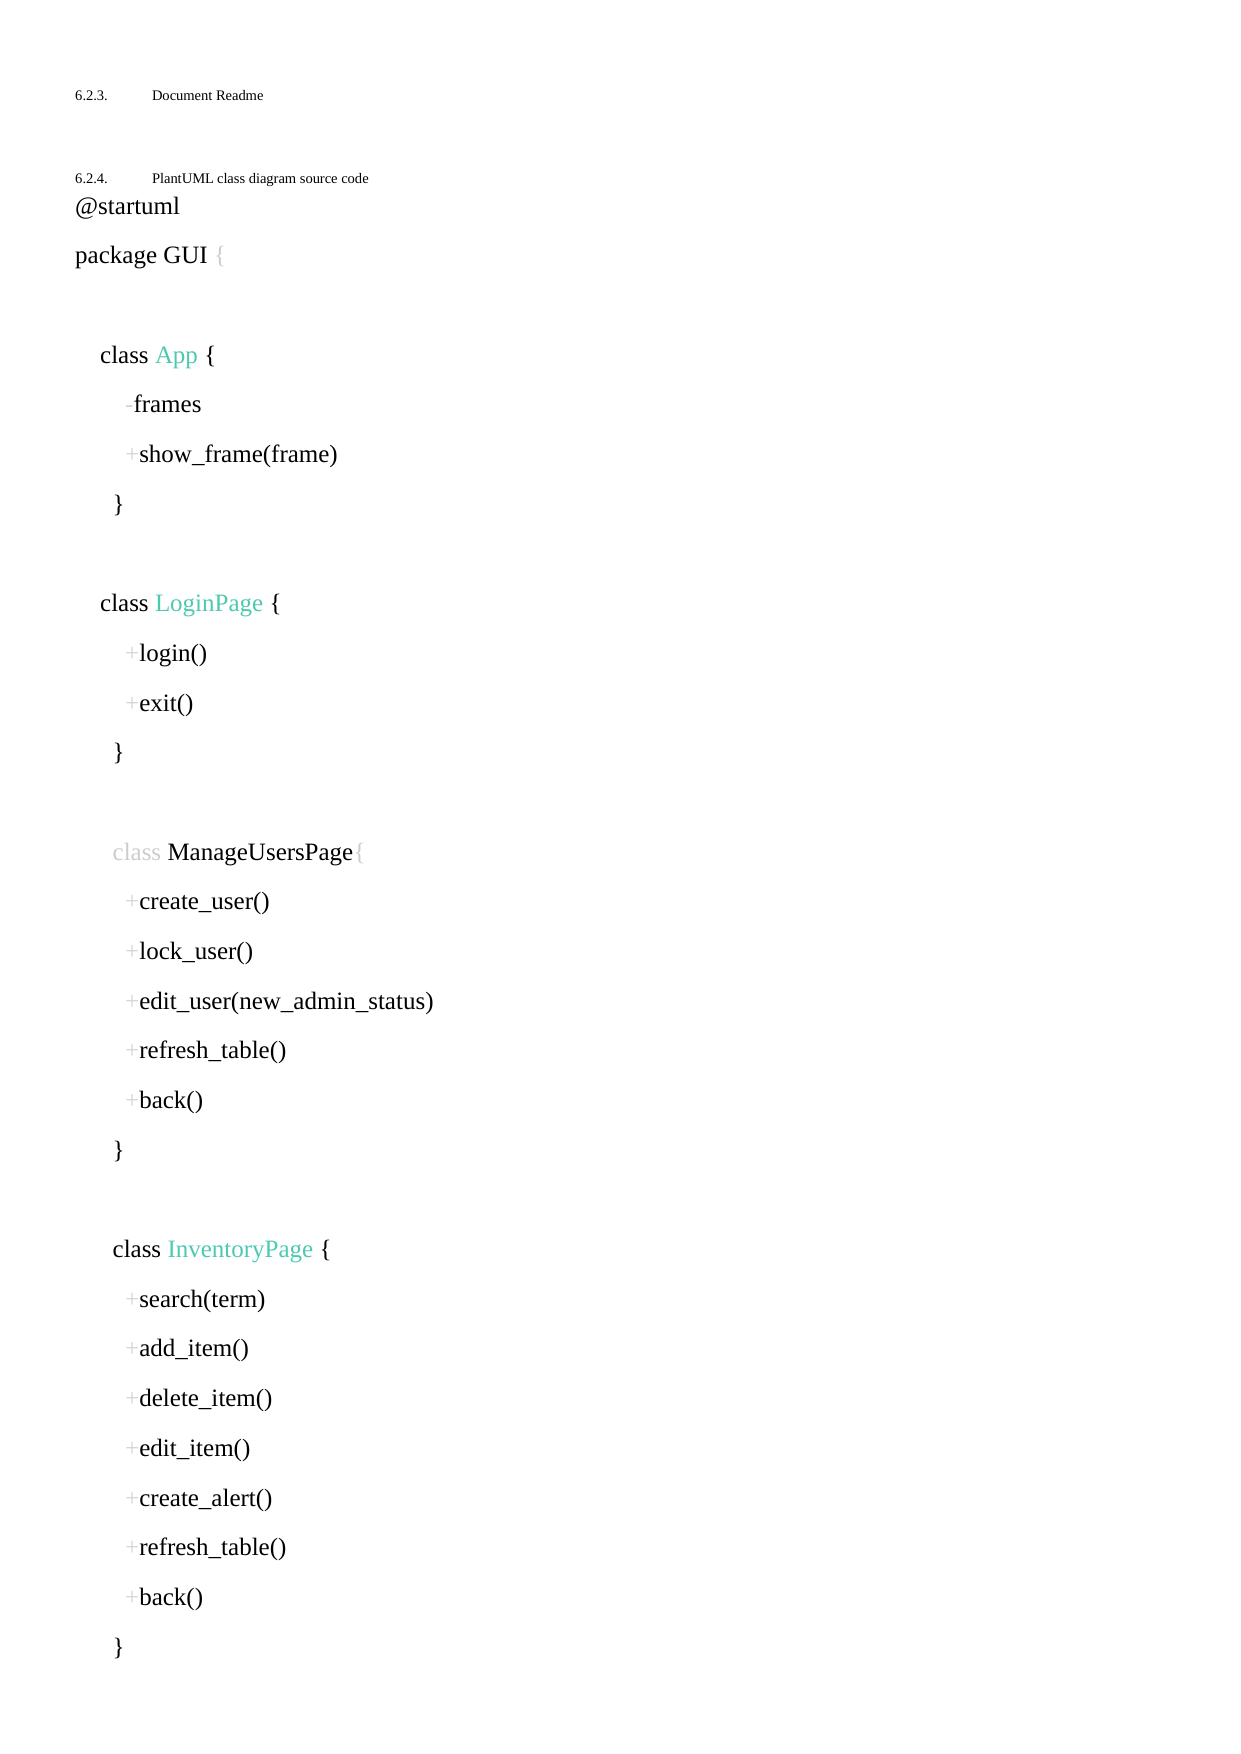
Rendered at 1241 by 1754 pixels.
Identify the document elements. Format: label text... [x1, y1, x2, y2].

text +create_user() [75, 886, 1165, 915]
text } [75, 489, 1165, 518]
text -frames [75, 389, 1165, 418]
text class LoginPage { [75, 588, 1165, 617]
text +create_alert() [75, 1483, 1165, 1511]
text class ManageUsersPage{ [75, 837, 1165, 865]
text } [75, 1632, 1165, 1660]
text +back() [75, 1582, 1165, 1611]
text Document Readme [75, 75, 1165, 104]
text +delete_item() [75, 1383, 1165, 1412]
text +search(term) [75, 1284, 1165, 1313]
text +lock_user() [75, 936, 1165, 965]
text +back() [75, 1085, 1165, 1114]
text PlantUML class diagram source code [75, 158, 1165, 186]
text +refresh_table() [75, 1035, 1165, 1064]
text +show_frame(frame) [75, 439, 1165, 468]
text +edit_item() [75, 1433, 1165, 1462]
text +login() [75, 638, 1165, 667]
text class App { [75, 340, 1165, 368]
text @startuml [75, 191, 1165, 219]
text +exit() [75, 688, 1165, 716]
text class InventoryPage { [75, 1234, 1165, 1263]
text } [75, 1135, 1165, 1163]
text } [75, 737, 1165, 766]
text +add_item() [75, 1333, 1165, 1362]
text +edit_user(new_admin_status) [75, 986, 1165, 1014]
text package GUI { [75, 240, 1165, 269]
text +refresh_table() [75, 1532, 1165, 1561]
